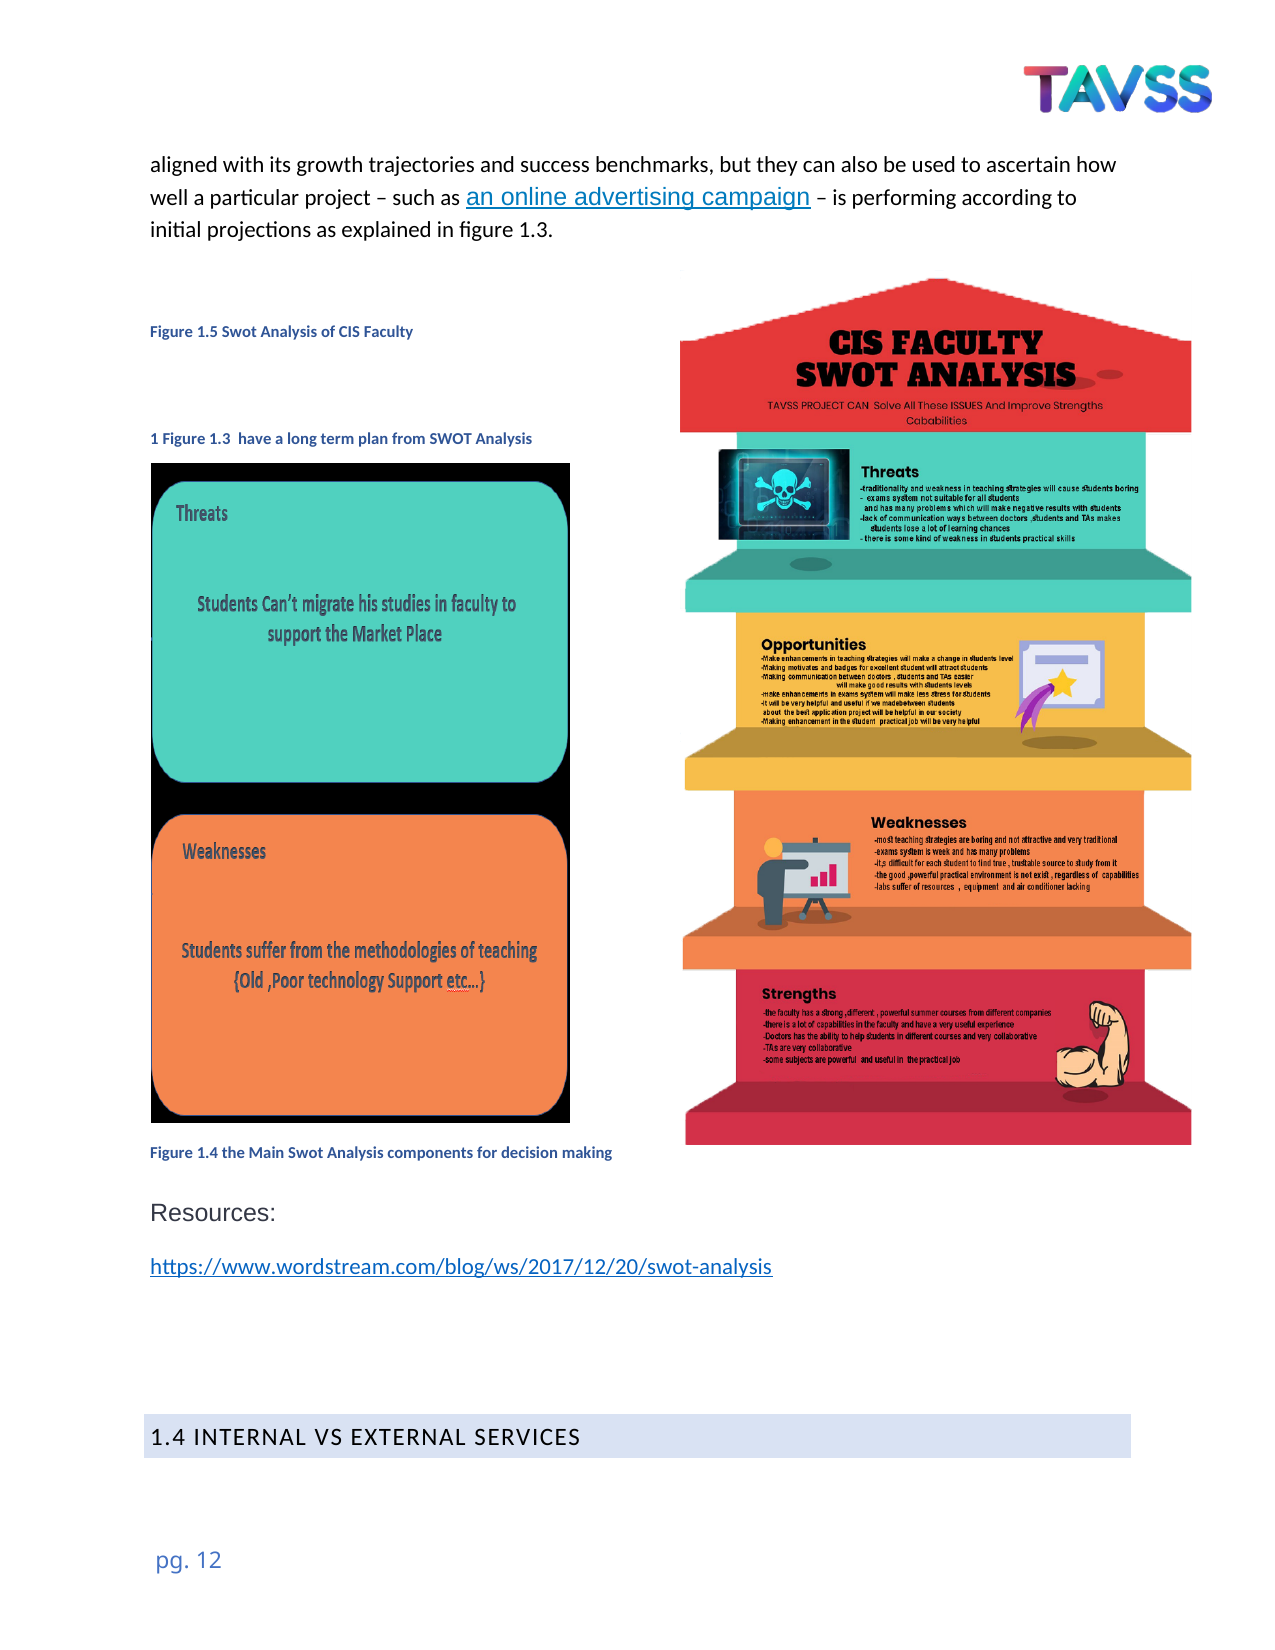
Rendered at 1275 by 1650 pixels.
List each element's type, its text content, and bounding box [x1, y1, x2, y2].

picture [680, 268, 1192, 1169]
picture [151, 463, 570, 1123]
text https://www.wordstream.com/blog/ws/2017/12/20/swot-analysis [150, 1252, 1125, 1280]
picture [1002, 41, 1236, 135]
subtitle 1.4 Internal Vs External Services [150, 1421, 1125, 1451]
text Figure 1.5 Swot Analysis of CIS Faculty [150, 322, 680, 342]
text Resources: [150, 1153, 1125, 1227]
